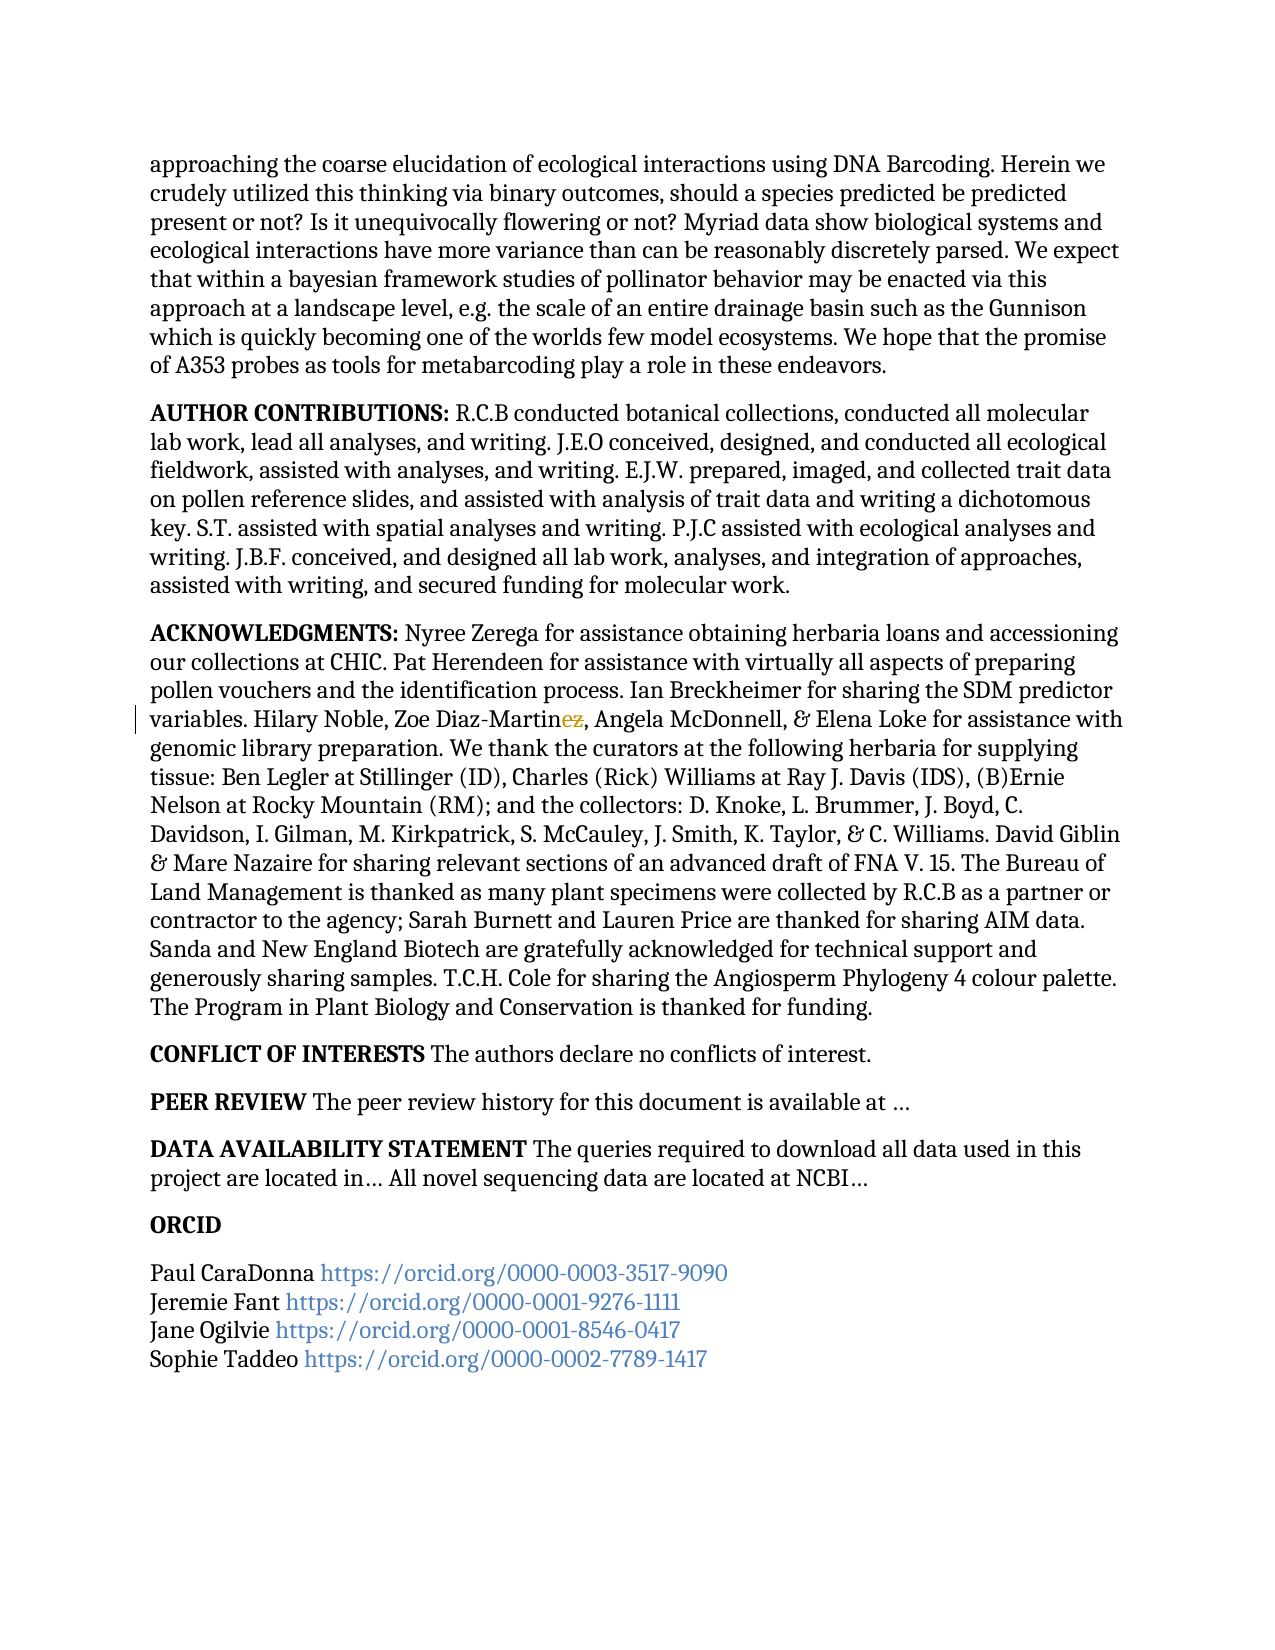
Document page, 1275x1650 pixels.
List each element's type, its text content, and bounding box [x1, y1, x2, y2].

text AUTHOR CONTRIBUTIONS: R.C.B conducted botanical collections, conducted all molecular lab work, lead all analyses, and writing. J.E.O conceived, designed, and conducted all ecological fieldwork, assisted with analyses, and writing. E.J.W. prepared, imaged, and collected trait data on pollen reference slides, and assisted with analysis of trait data and writing a dichotomous key. S.T. assisted with spatial analyses and writing. P.J.C assisted with ecological analyses and writing. J.B.F. conceived, and designed all lab work, analyses, and integration of approaches, assisted with writing, and secured funding for molecular work. [150, 399, 1125, 600]
text DATA AVAILABILITY STATEMENT The queries required to download all data used in this project are located in… All novel sequencing data are located at NCBI… [150, 1135, 1125, 1192]
text ACKNOWLEDGMENTS: Nyree Zerega for assistance obtaining herbaria loans and accessioning our collections at CHIC. Pat Herendeen for assistance with virtually all aspects of preparing pollen vouchers and the identification process. Ian Breckheimer for sharing the SDM predictor variables. Hilary Noble, Zoe Diaz-Martin, Angela McDonnell, & Elena Loke for assistance with genomic library preparation. We thank the curators at the following herbaria for supplying tissue: Ben Legler at Stillinger (ID), Charles (Rick) Williams at Ray J. Davis (IDS), (B)Ernie Nelson at Rocky Mountain (RM); and the collectors: D. Knoke, L. Brummer, J. Boyd, C. Davidson, I. Gilman, M. Kirkpatrick, S. McCauley, J. Smith, K. Taylor, & C. Williams. David Giblin & Mare Nazaire for sharing relevant sections of an advanced draft of FNA V. 15. The Bureau of Land Management is thanked as many plant specimens were collected by R.C.B as a partner or contractor to the agency; Sarah Burnett and Lauren Price are thanked for sharing AIM data. Sanda and New England Biotech are gratefully acknowledged for technical support and generously sharing samples. T.C.H. Cole for sharing the Angiosperm Phylogeny 4 colour palette. The Program in Plant Biology and Conservation is thanked for funding. [150, 619, 1125, 1021]
text Paul CaraDonna https://orcid.org/0000-0003-3517-9090 Jeremie Fant https://orcid.org/0000-0001-9276-1111 Jane Ogilvie https://orcid.org/0000-0001-8546-0417 Sophie Taddeo https://orcid.org/0000-0002-7789-1417 [150, 1259, 1125, 1374]
text ORCID [150, 1211, 1125, 1240]
text PEER REVIEW The peer review history for this document is available at … [150, 1087, 1125, 1116]
text CONFLICT OF INTERESTS The authors declare no conflicts of interest. [150, 1040, 1125, 1069]
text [150, 150, 1125, 380]
